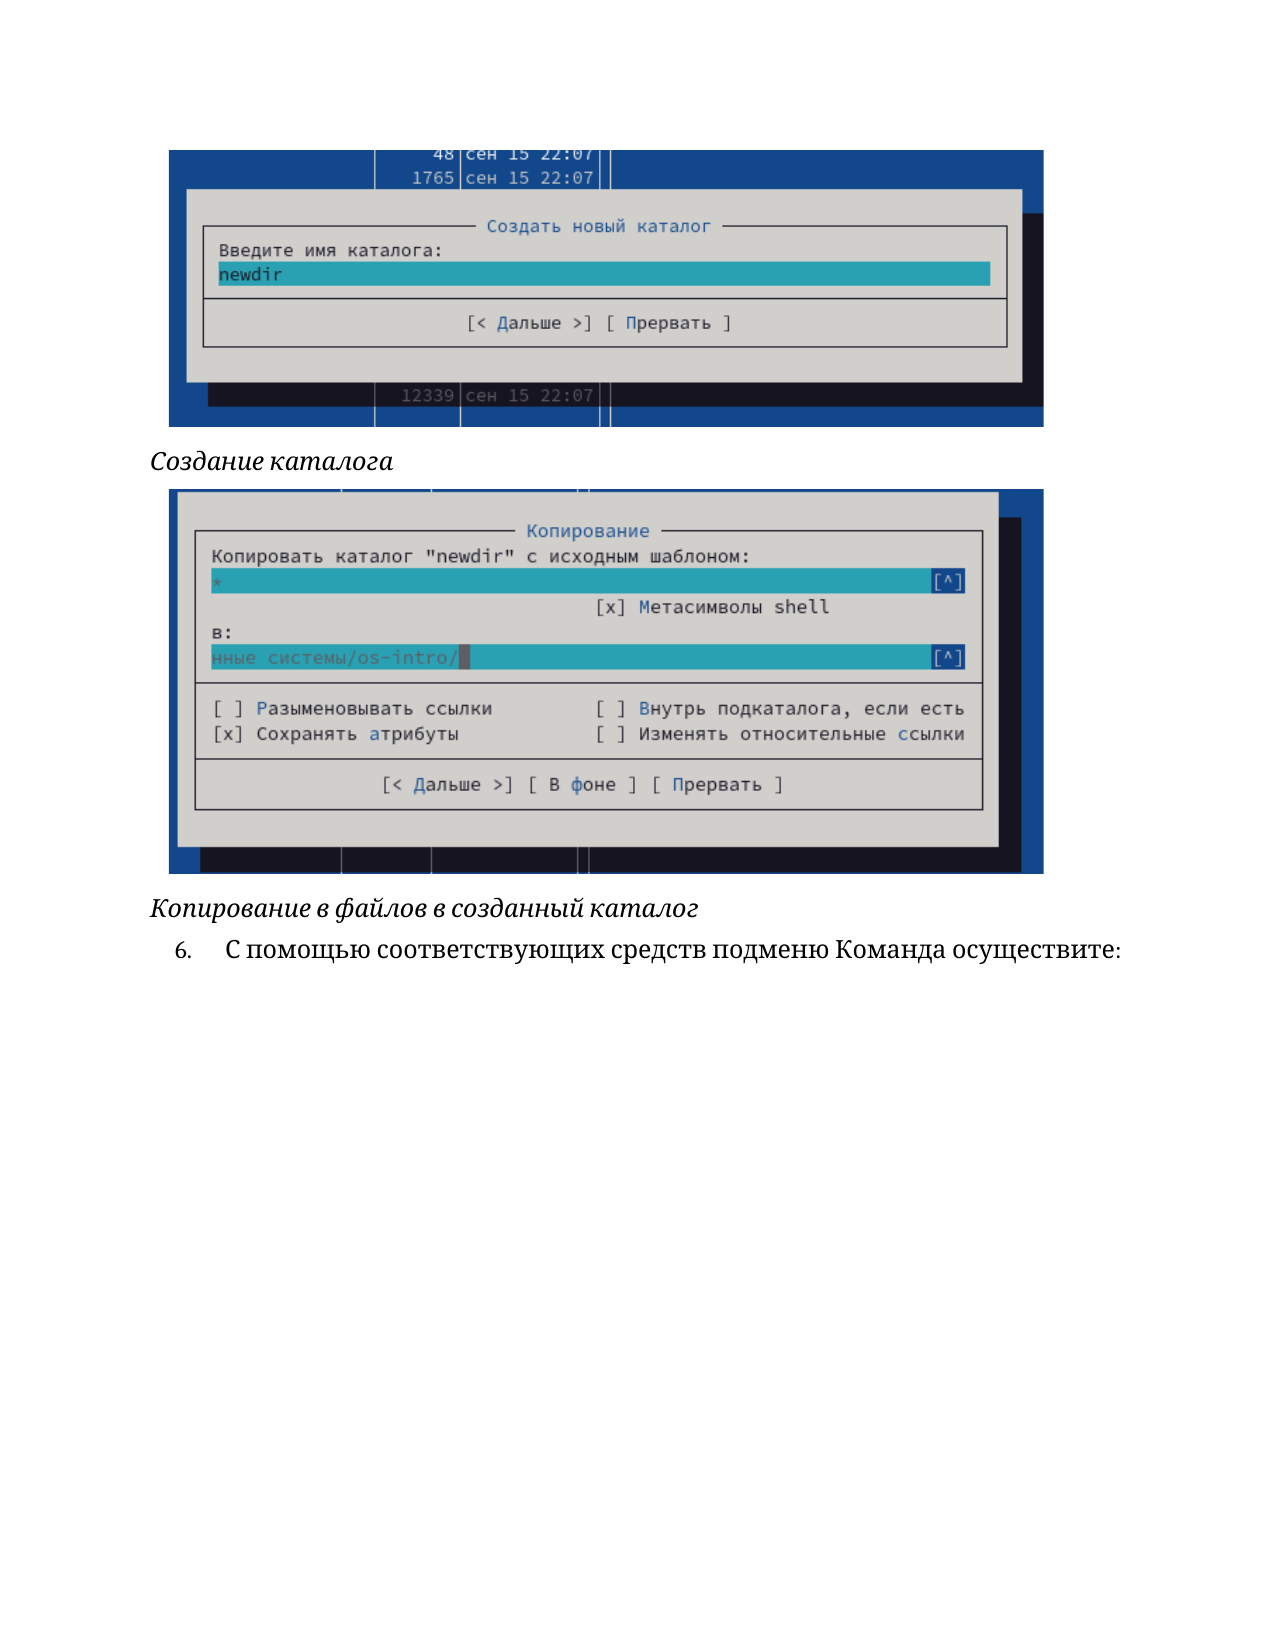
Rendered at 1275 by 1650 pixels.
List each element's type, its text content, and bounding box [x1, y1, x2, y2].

picture [168, 150, 1044, 427]
text Создание каталога [150, 448, 1125, 477]
list С помощью соответствующих средств подменю Команда осуществите: [175, 936, 1125, 965]
text Копирование в файлов в созданный каталог [150, 895, 1125, 923]
picture [168, 489, 1044, 874]
